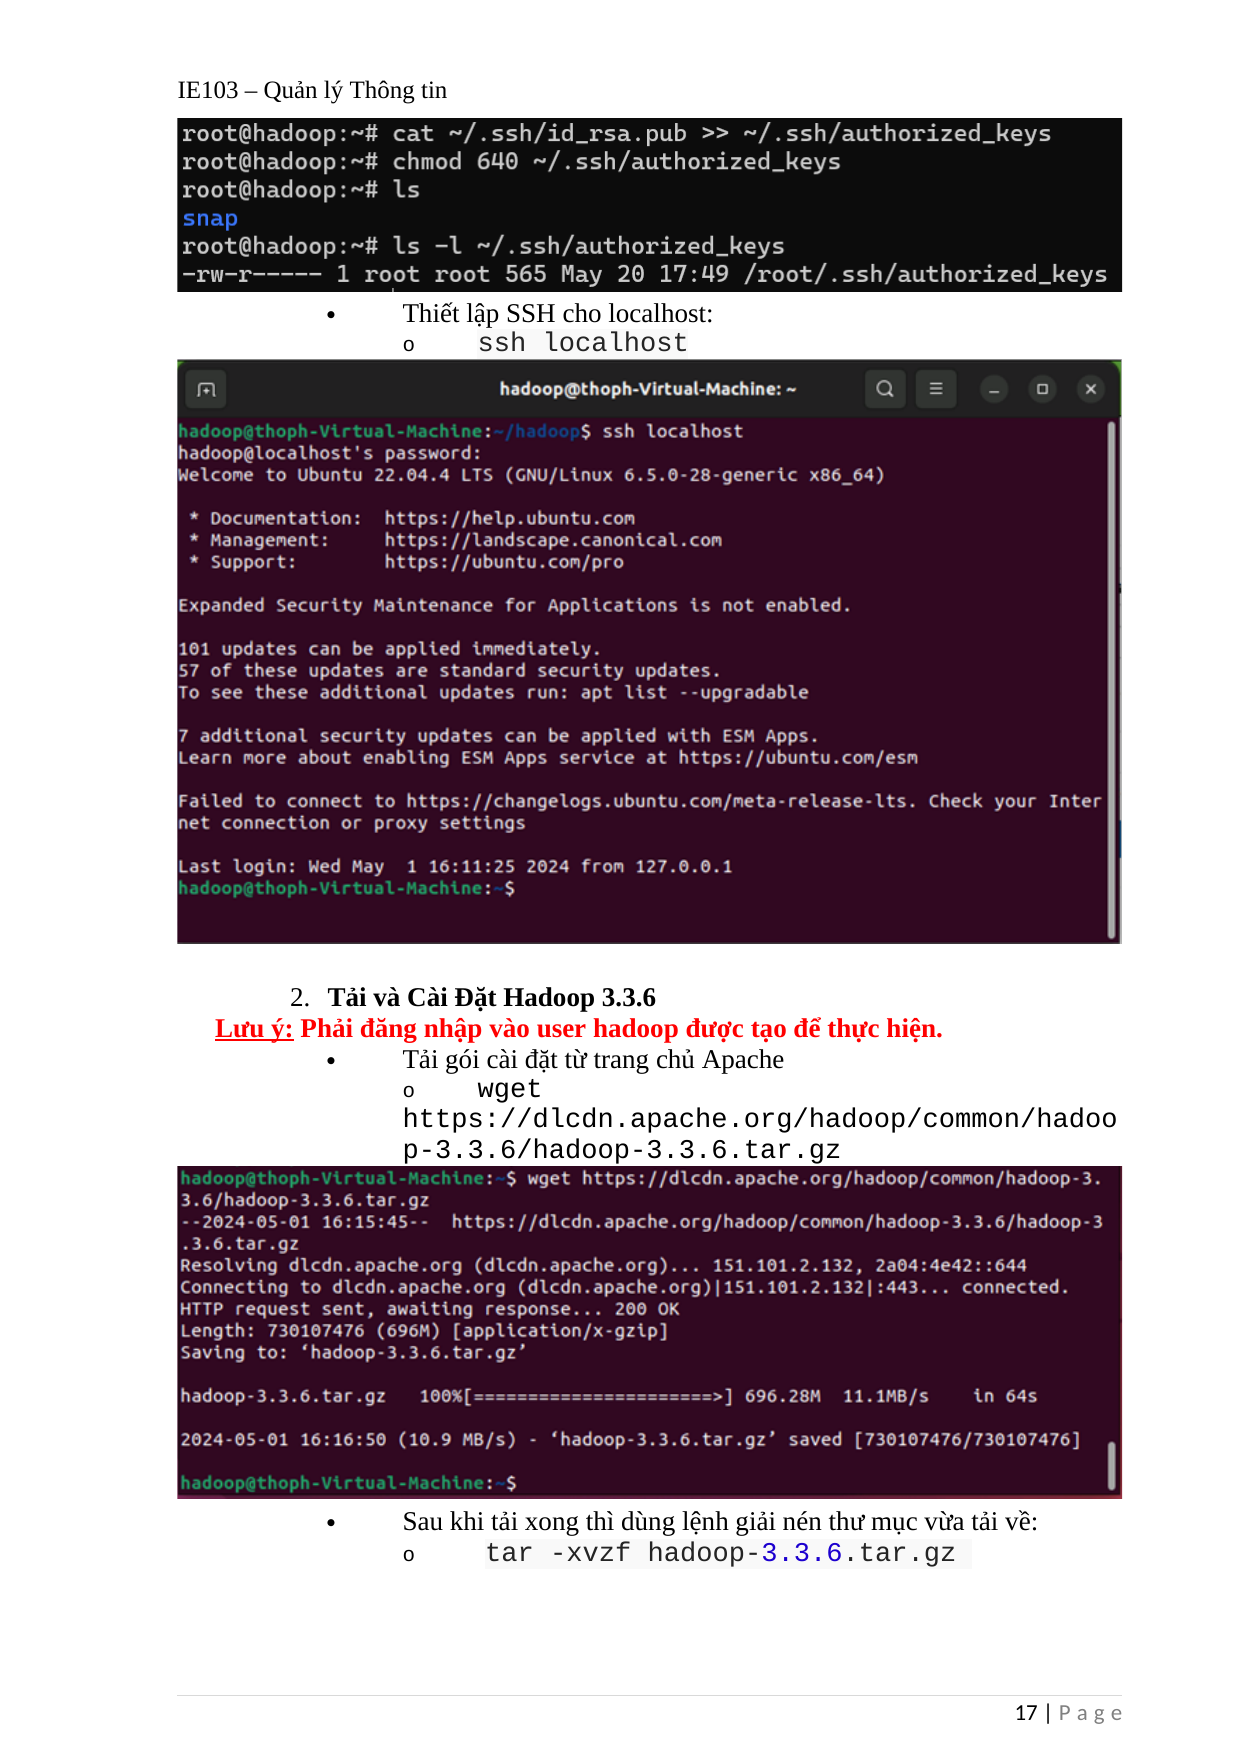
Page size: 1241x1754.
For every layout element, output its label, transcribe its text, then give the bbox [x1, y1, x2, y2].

picture [177, 1166, 1123, 1499]
list wget https://dlcdn.apache.org/hadoop/common/hadoop-3.3.6/hadoop-3.3.6.tar.gz [402, 1074, 1122, 1166]
text Lưu ý: Phải đăng nhập vào user hadoop được tạo để thực hiện. [215, 1012, 1122, 1043]
picture [177, 359, 1123, 944]
picture [177, 118, 1123, 292]
list ssh localhost [402, 328, 1122, 359]
list Sau khi tải xong thì dùng lệnh giải nén thư mục vừa tải về: [327, 1505, 1122, 1536]
list Tải gói cài đặt từ trang chủ Apache [327, 1043, 1122, 1074]
list Thiết lập SSH cho localhost: [327, 297, 1122, 328]
list tar -xvzf hadoop-3.3.6.tar.gz [402, 1536, 1122, 1569]
list Tải và Cài Đặt Hadoop 3.3.6 [290, 981, 1122, 1012]
